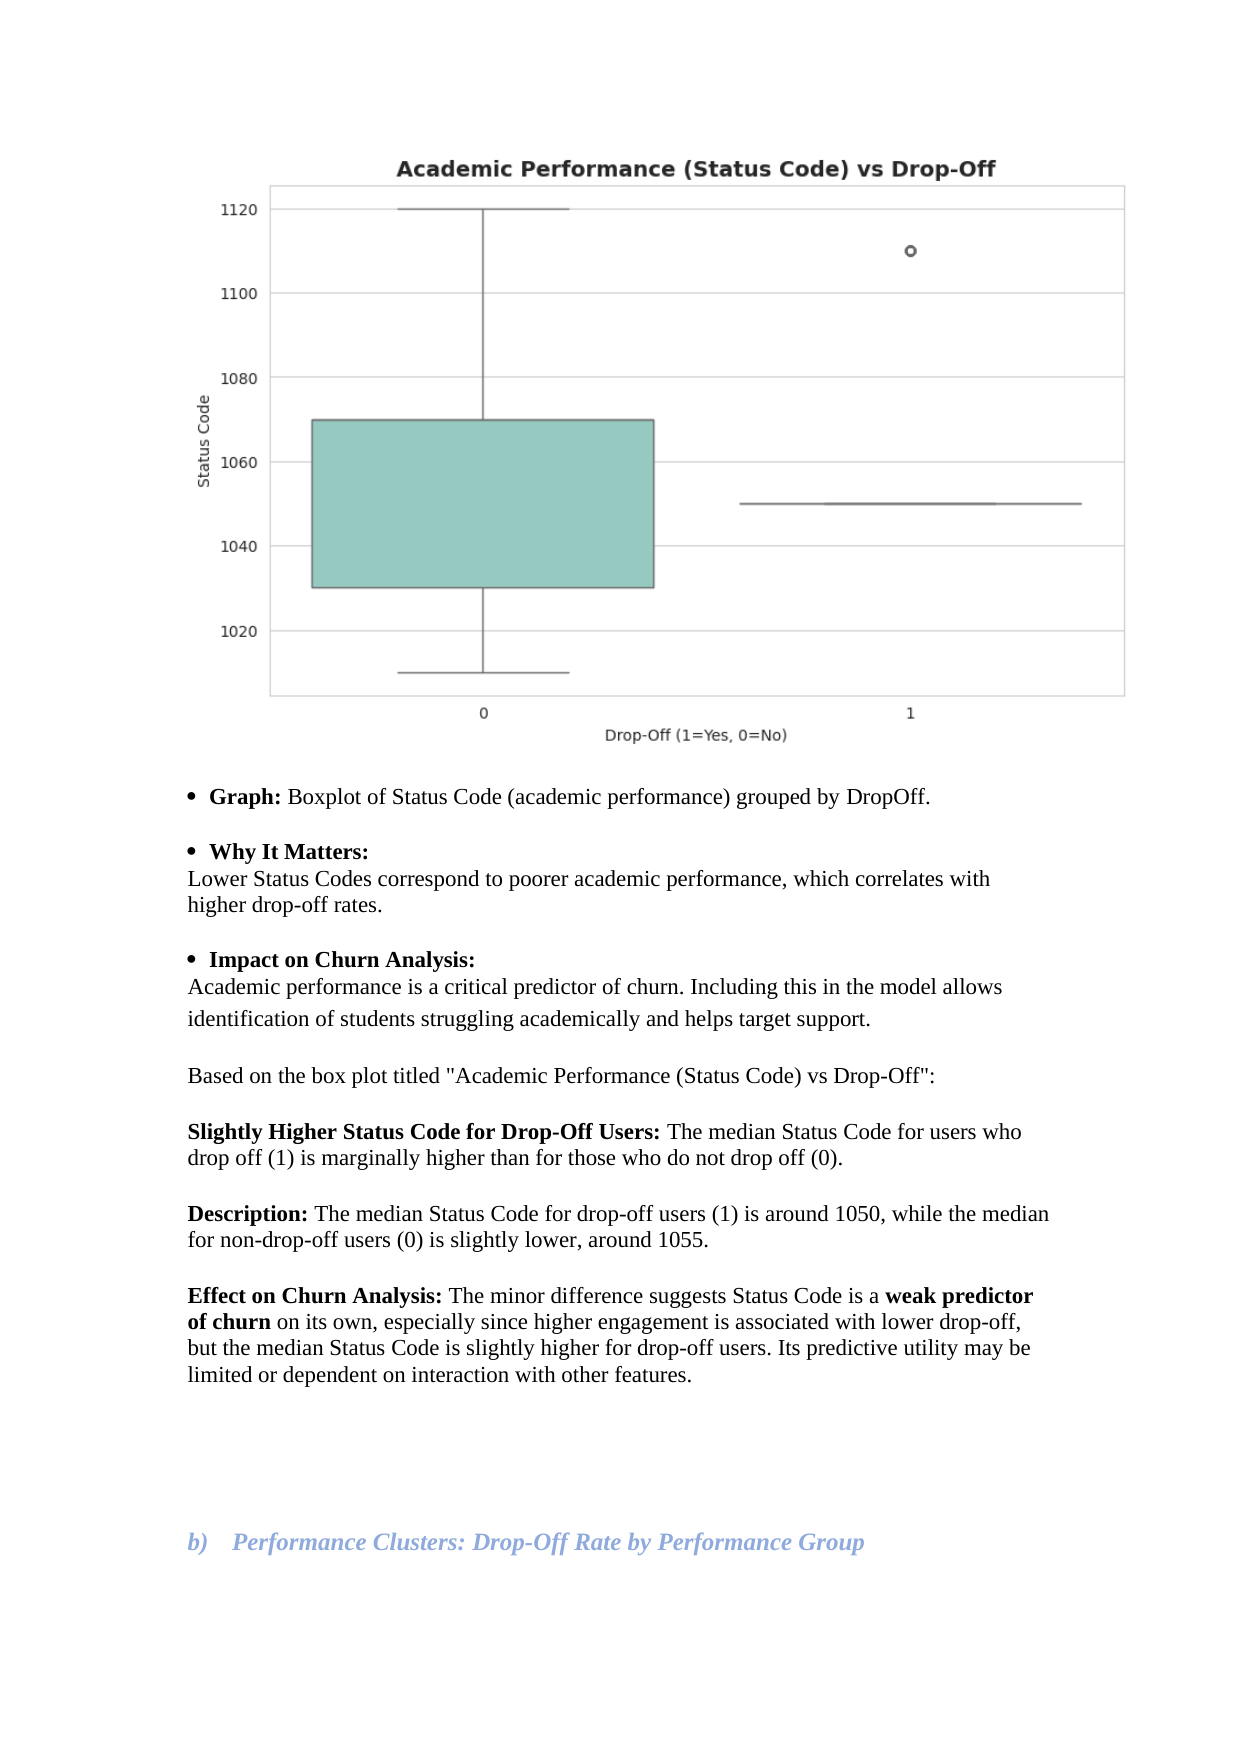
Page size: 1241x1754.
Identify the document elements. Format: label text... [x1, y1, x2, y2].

text · Why It Matters: Lower Status Codes correspond to poorer academic performance, which correlates with higher drop-off rates. [187, 838, 1053, 917]
list Performance Clusters: Drop-Off Rate by Performance Group [187, 1527, 1053, 1556]
text Based on the box plot titled "Academic Performance (Status Code) vs Drop-Off": [187, 1062, 1053, 1089]
text Description: The median Status Code for drop-off users (1) is around 1050, while the median for non-drop-off users (0) is slightly lower, around 1055. [187, 1200, 1053, 1253]
text Effect on Churn Analysis: The minor difference suggests Status Code is a weak predictor of churn on its own, especially since higher engagement is associated with lower drop-off, but the median Status Code is slightly higher for drop-off users. Its predictive utility may be limited or dependent on interaction with other features. [187, 1282, 1053, 1387]
text · Impact on Churn Analysis: Academic performance is a critical predictor of churn. Including this in the model allows identification of students struggling academically and helps target support. [187, 947, 1053, 1033]
picture [187, 150, 1134, 754]
text · Graph: Boxplot of Status Code (academic performance) grouped by DropOff. [187, 783, 1053, 809]
text Slightly Higher Status Code for Drop-Off Users: The median Status Code for users who drop off (1) is marginally higher than for those who do not drop off (0). [187, 1118, 1053, 1171]
